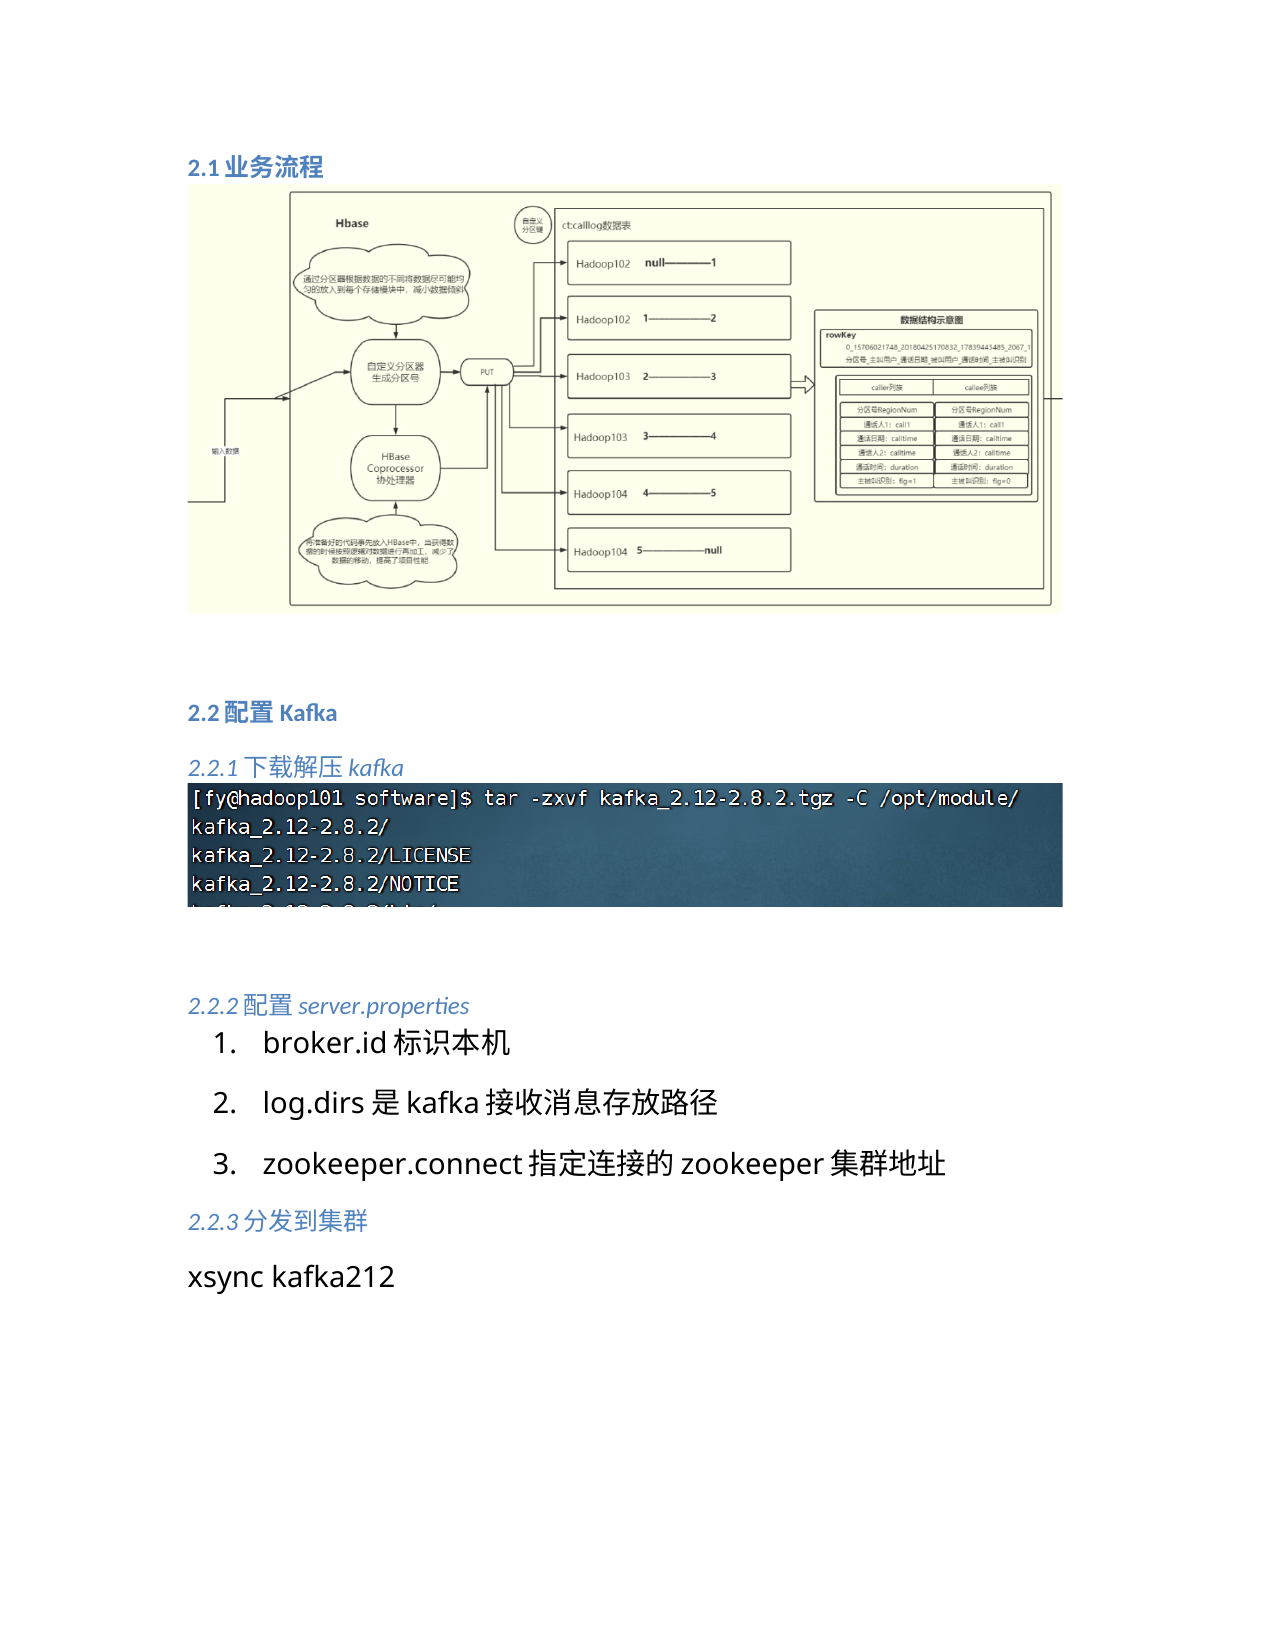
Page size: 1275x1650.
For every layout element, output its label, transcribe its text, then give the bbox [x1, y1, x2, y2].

list broker.id标识本机 [212, 1022, 1087, 1062]
text xsync kafka212 [187, 1256, 1087, 1296]
picture [187, 184, 1063, 613]
list zookeeper.connect指定连接的zookeeper集群地址 [212, 1143, 1087, 1183]
subtitle 2.1业务流程 [187, 150, 1087, 184]
subtitle 2.2.1下载解压kafka [187, 749, 1087, 783]
subtitle 2.2.3分发到集群 [187, 1203, 1087, 1238]
picture [187, 783, 1063, 907]
subtitle 2.2配置Kafka [187, 694, 1087, 728]
list log.dirs是kafka接收消息存放路径 [212, 1082, 1087, 1122]
subtitle 2.2.2配置server.properties [187, 988, 1087, 1022]
